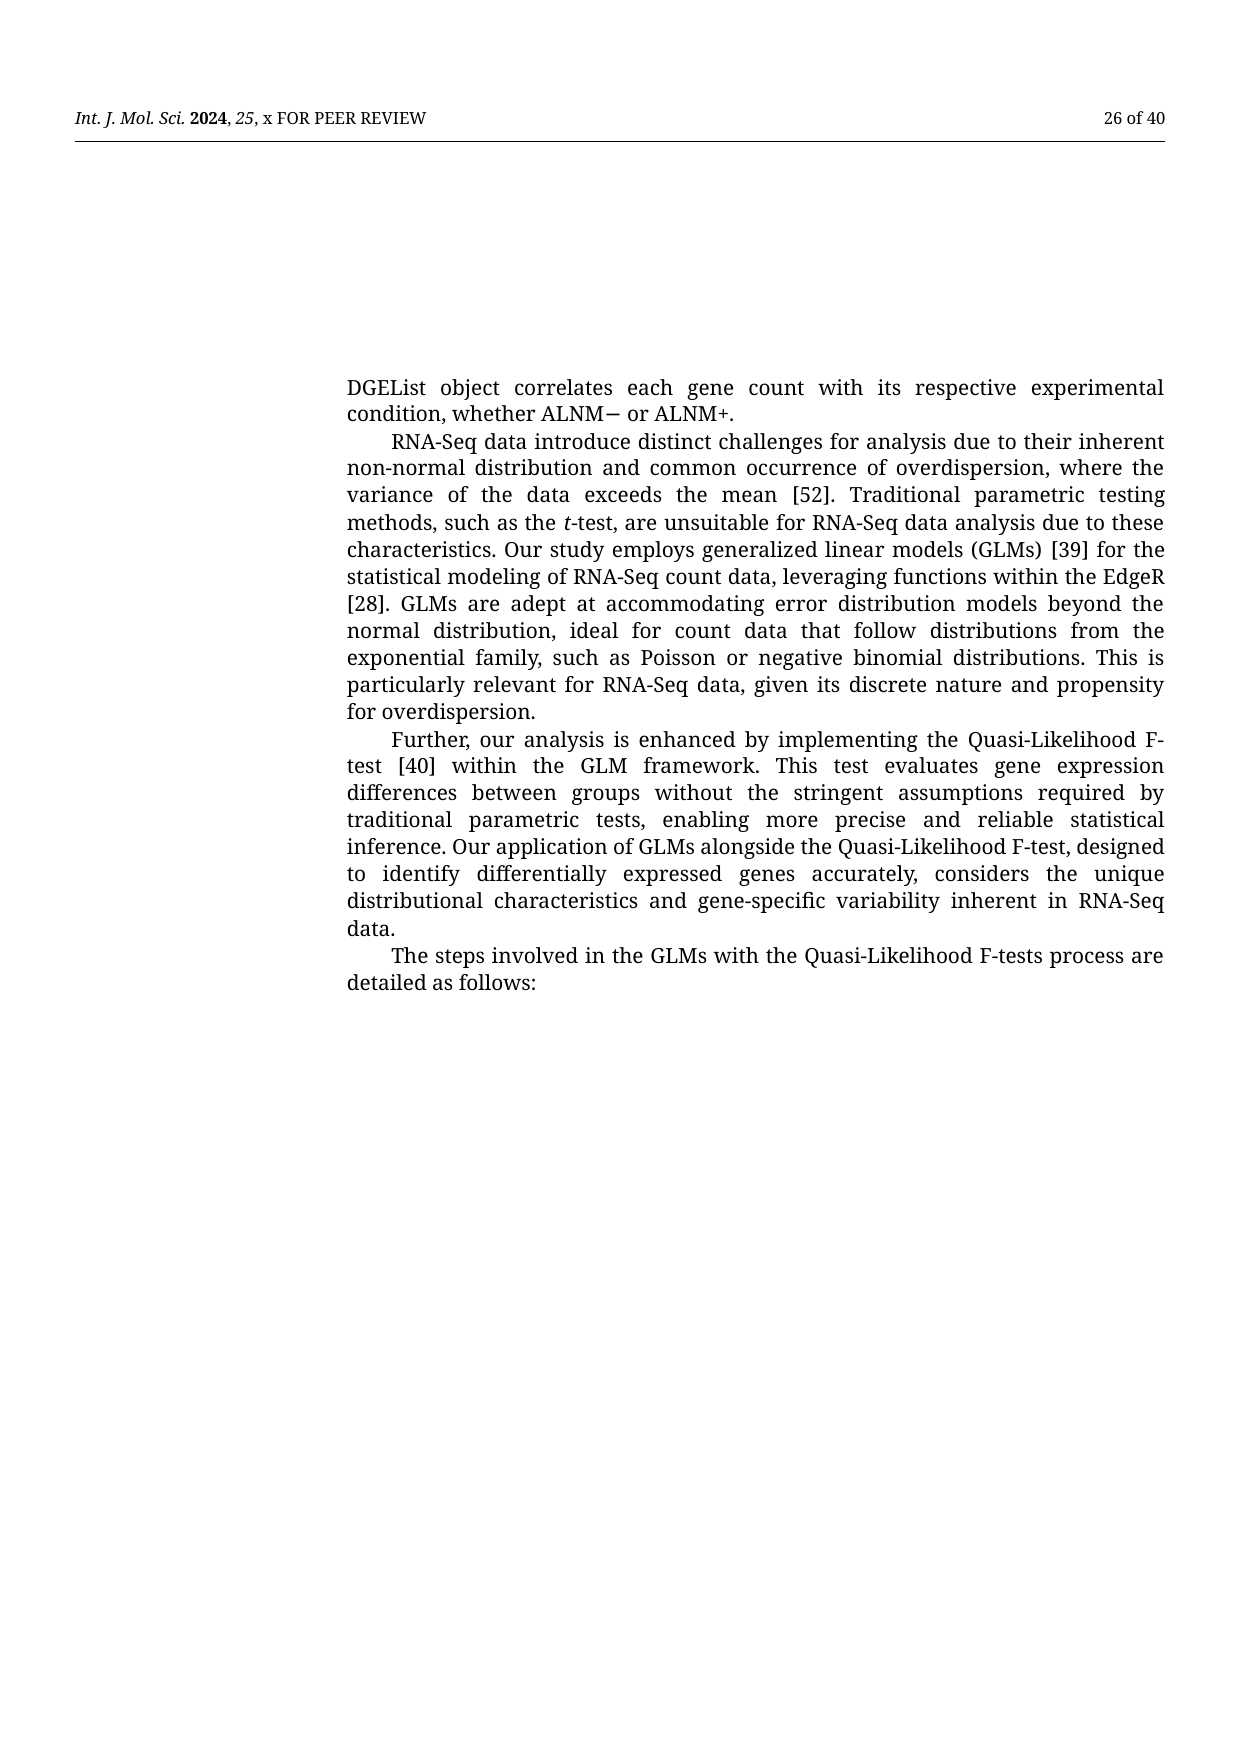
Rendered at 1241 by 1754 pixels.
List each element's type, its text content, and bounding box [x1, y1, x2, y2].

text RNA-Seq data introduce distinct challenges for analysis due to their inherent non-normal distribution and common occurrence of overdispersion, where the variance of the data exceeds the mean [52]. Traditional parametric testing methods, such as the t-test, are unsuitable for RNA-Seq data analysis due to these characteristics. Our study employs generalized linear models (GLMs) [39] for the statistical modeling of RNA-Seq count data, leveraging functions within the EdgeR [28]. GLMs are adept at accommodating error distribution models beyond the normal distribution, ideal for count data that follow distributions from the exponential family, such as Poisson or negative binomial distributions. This is particularly relevant for RNA-Seq data, given its discrete nature and propensity for overdispersion. [347, 428, 1165, 726]
text The steps involved in the GLMs with the Quasi-Likelihood F-tests process are detailed as follows: [347, 942, 1165, 996]
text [347, 374, 1165, 428]
text Further, our analysis is enhanced by implementing the Quasi-Likelihood F-test [40] within the GLM framework. This test evaluates gene expression differences between groups without the stringent assumptions required by traditional parametric tests, enabling more precise and reliable statistical inference. Our application of GLMs alongside the Quasi-Likelihood F-test, designed to identify differentially expressed genes accurately, considers the unique distributional characteristics and gene-specific variability inherent in RNA-Seq data. [347, 726, 1165, 942]
